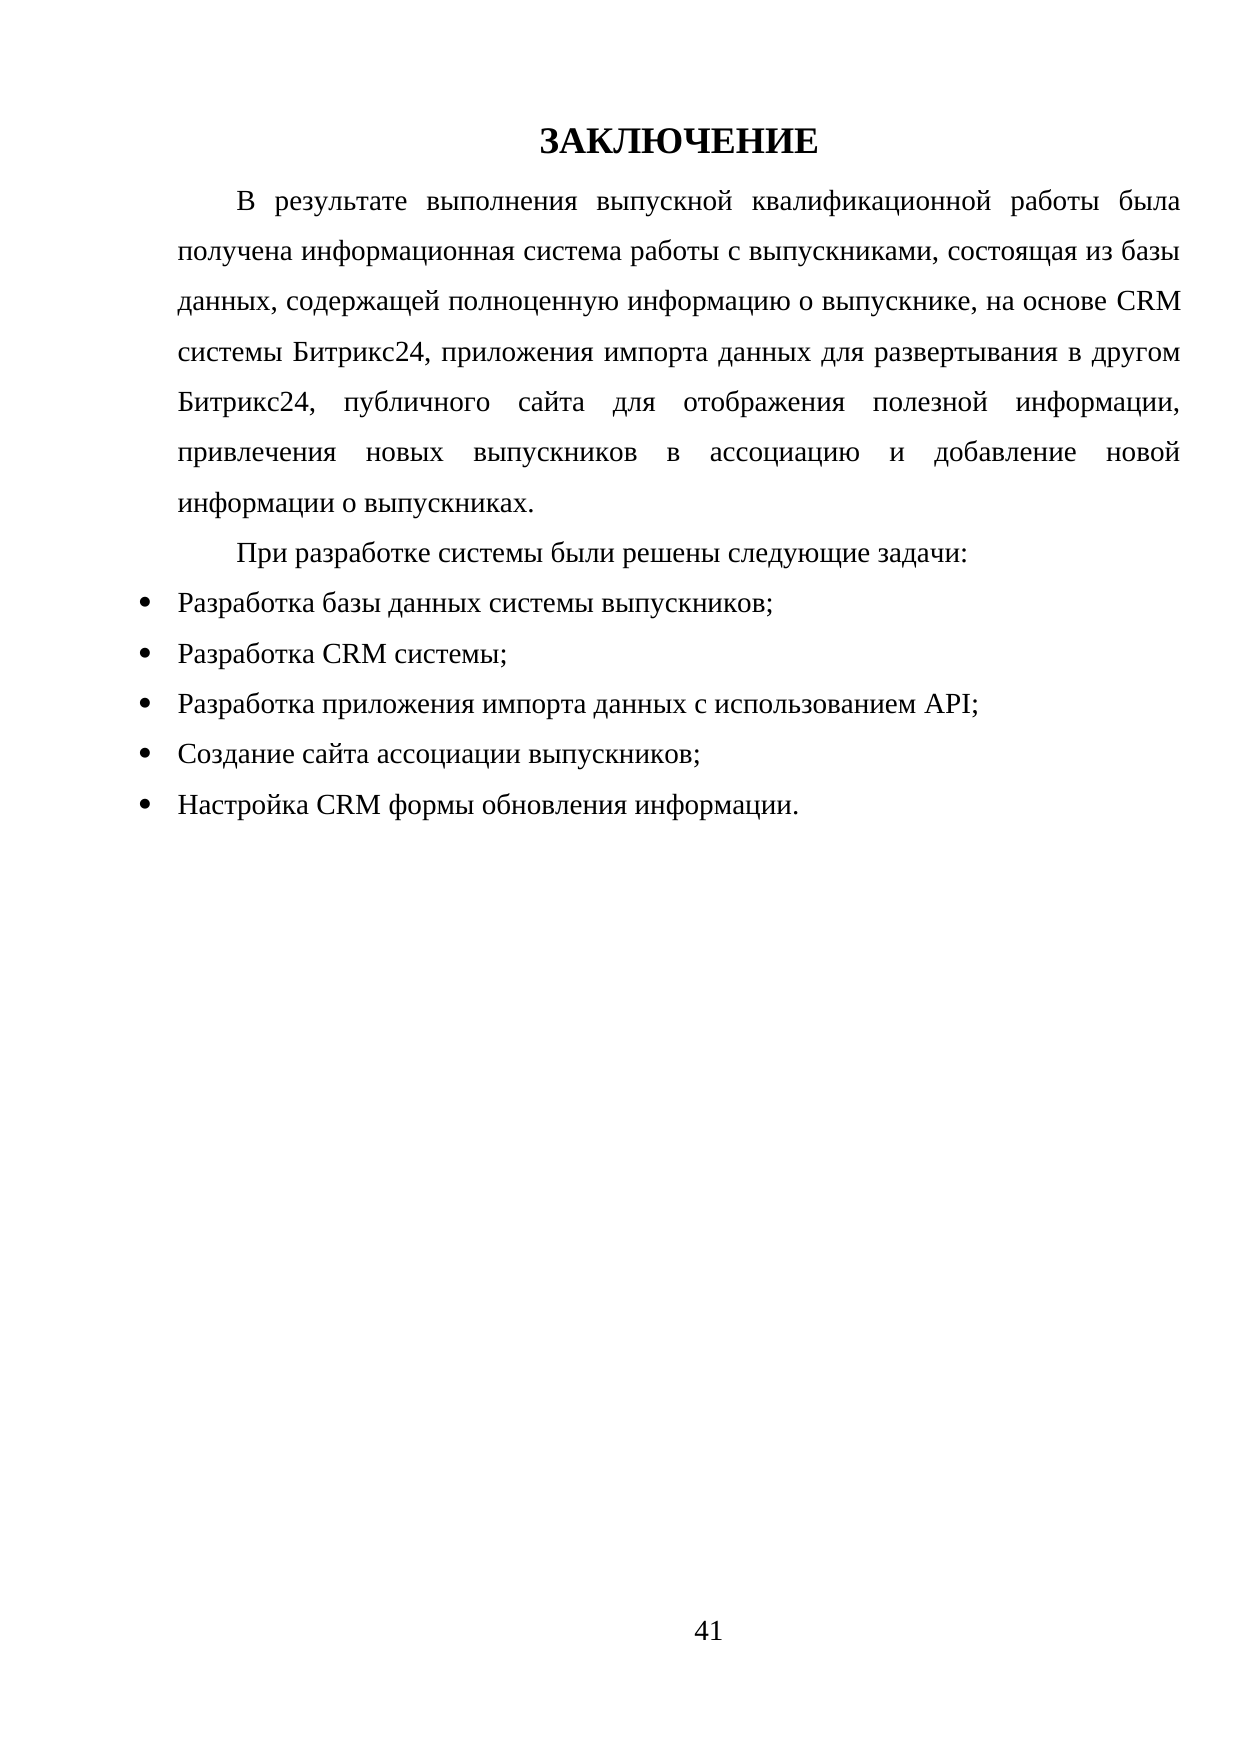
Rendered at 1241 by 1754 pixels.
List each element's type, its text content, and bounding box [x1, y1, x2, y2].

subtitle ЗАКЛЮЧЕНИЕ [177, 118, 1181, 161]
list Разработка приложения импорта данных с использованием API; [140, 686, 1181, 720]
list Разработка базы данных системы выпускников; [140, 585, 1181, 619]
list Разработка CRM системы; [140, 636, 1181, 669]
list Настройка CRM формы обновления информации. [140, 787, 1181, 821]
text При разработке системы были решены следующие задачи: [177, 535, 1181, 568]
list Создание сайта ассоциации выпускников; [140, 737, 1181, 770]
text В результате выполнения выпускной квалификационной работы была получена информационная система работы с выпускниками, состоящая из базы данных, содержащей полноценную информацию о выпускнике, на основе CRM системы Битрикс24, приложения импорта данных для развертывания в другом Битрикс24, публичного сайта для отображения полезной информации, привлечения новых выпускников в ассоциацию и добавление новой информации о выпускниках. [177, 183, 1181, 518]
